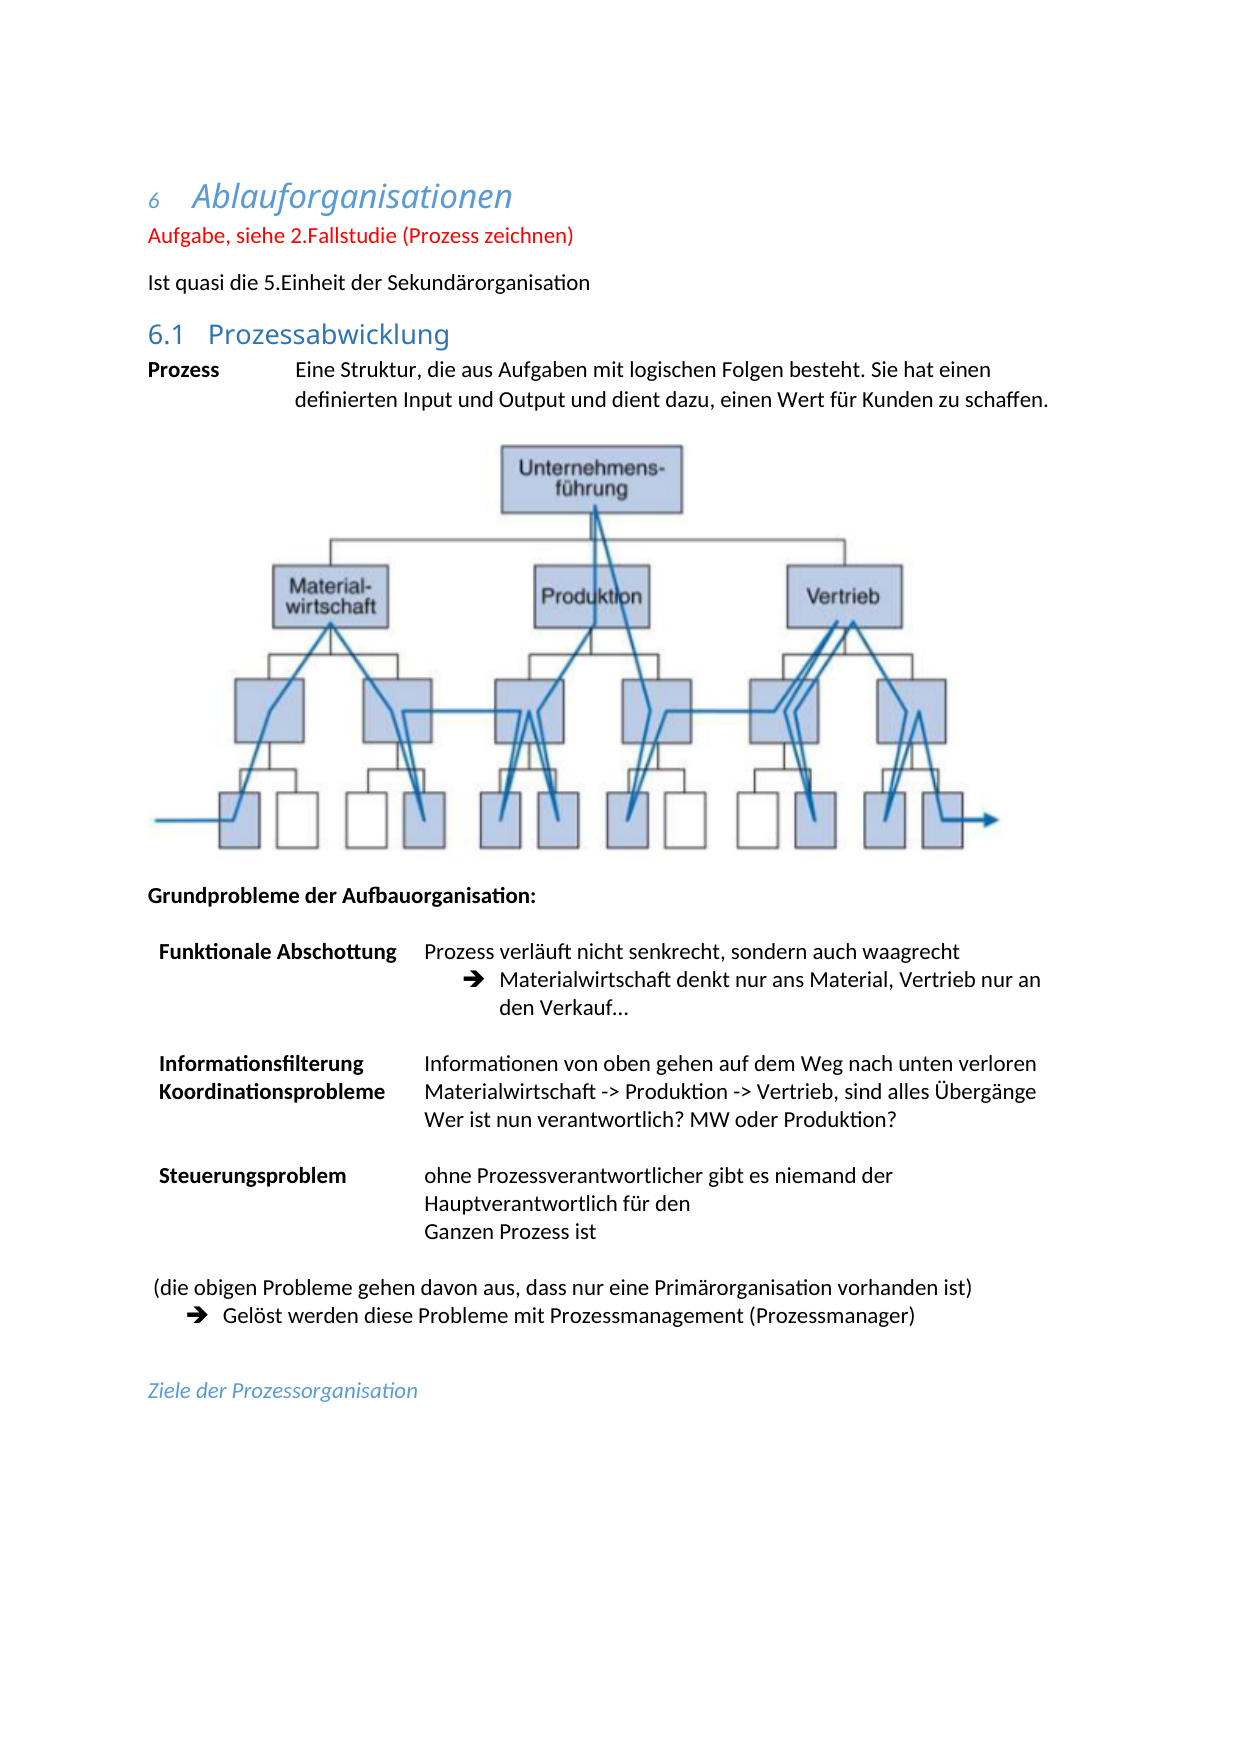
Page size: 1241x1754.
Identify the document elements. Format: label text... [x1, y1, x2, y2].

table_cell Informationen von oben gehen auf dem Weg nach unten verloren [413, 1049, 1092, 1077]
list Gelöst werden diese Probleme mit Prozessmanagement (Prozessmanager) [185, 1301, 1093, 1329]
text (die obigen Probleme gehen davon aus, dass nur eine Primärorganisation vorhanden ist) [148, 1273, 1093, 1301]
text Prozess Eine Struktur, die aus Aufgaben mit logischen Folgen besteht. Sie hat einen definierten Input und Output und dient dazu, einen Wert für Kunden zu schaffen. [148, 355, 1093, 413]
table_cell ohne Prozessverantwortlicher gibt es niemand der Hauptverantwortlich für den Ganzen Prozess ist [413, 1161, 1092, 1273]
text Ist quasi die 5.Einheit der Sekundärorganisation [148, 268, 1093, 296]
picture [147, 432, 1006, 862]
table_cell Informationsfilterung [148, 1049, 413, 1077]
table_header Prozess verläuft nicht senkrecht, sondern auch waagrecht Materialwirtschaft denkt nur ans Material, Vertrieb nur an den Verkauf… [413, 937, 1092, 1049]
text Ziele der Prozessorganisation [148, 1376, 1093, 1404]
table_cell Materialwirtschaft -> Produktion -> Vertrieb, sind alles Übergänge Wer ist nun verantwortlich? MW oder Produktion? [413, 1077, 1092, 1161]
text Grundprobleme der Aufbauorganisation: [148, 881, 1093, 909]
table_cell Koordinationsprobleme [148, 1077, 413, 1161]
subtitle Ablauforganisationen [148, 173, 1093, 218]
text Aufgabe, siehe 2.Fallstudie (Prozess zeichnen) [148, 222, 1093, 249]
subtitle Prozessabwicklung [148, 315, 1093, 352]
table_header Funktionale Abschottung [148, 937, 413, 1049]
table_cell Steuerungsproblem [148, 1161, 413, 1273]
